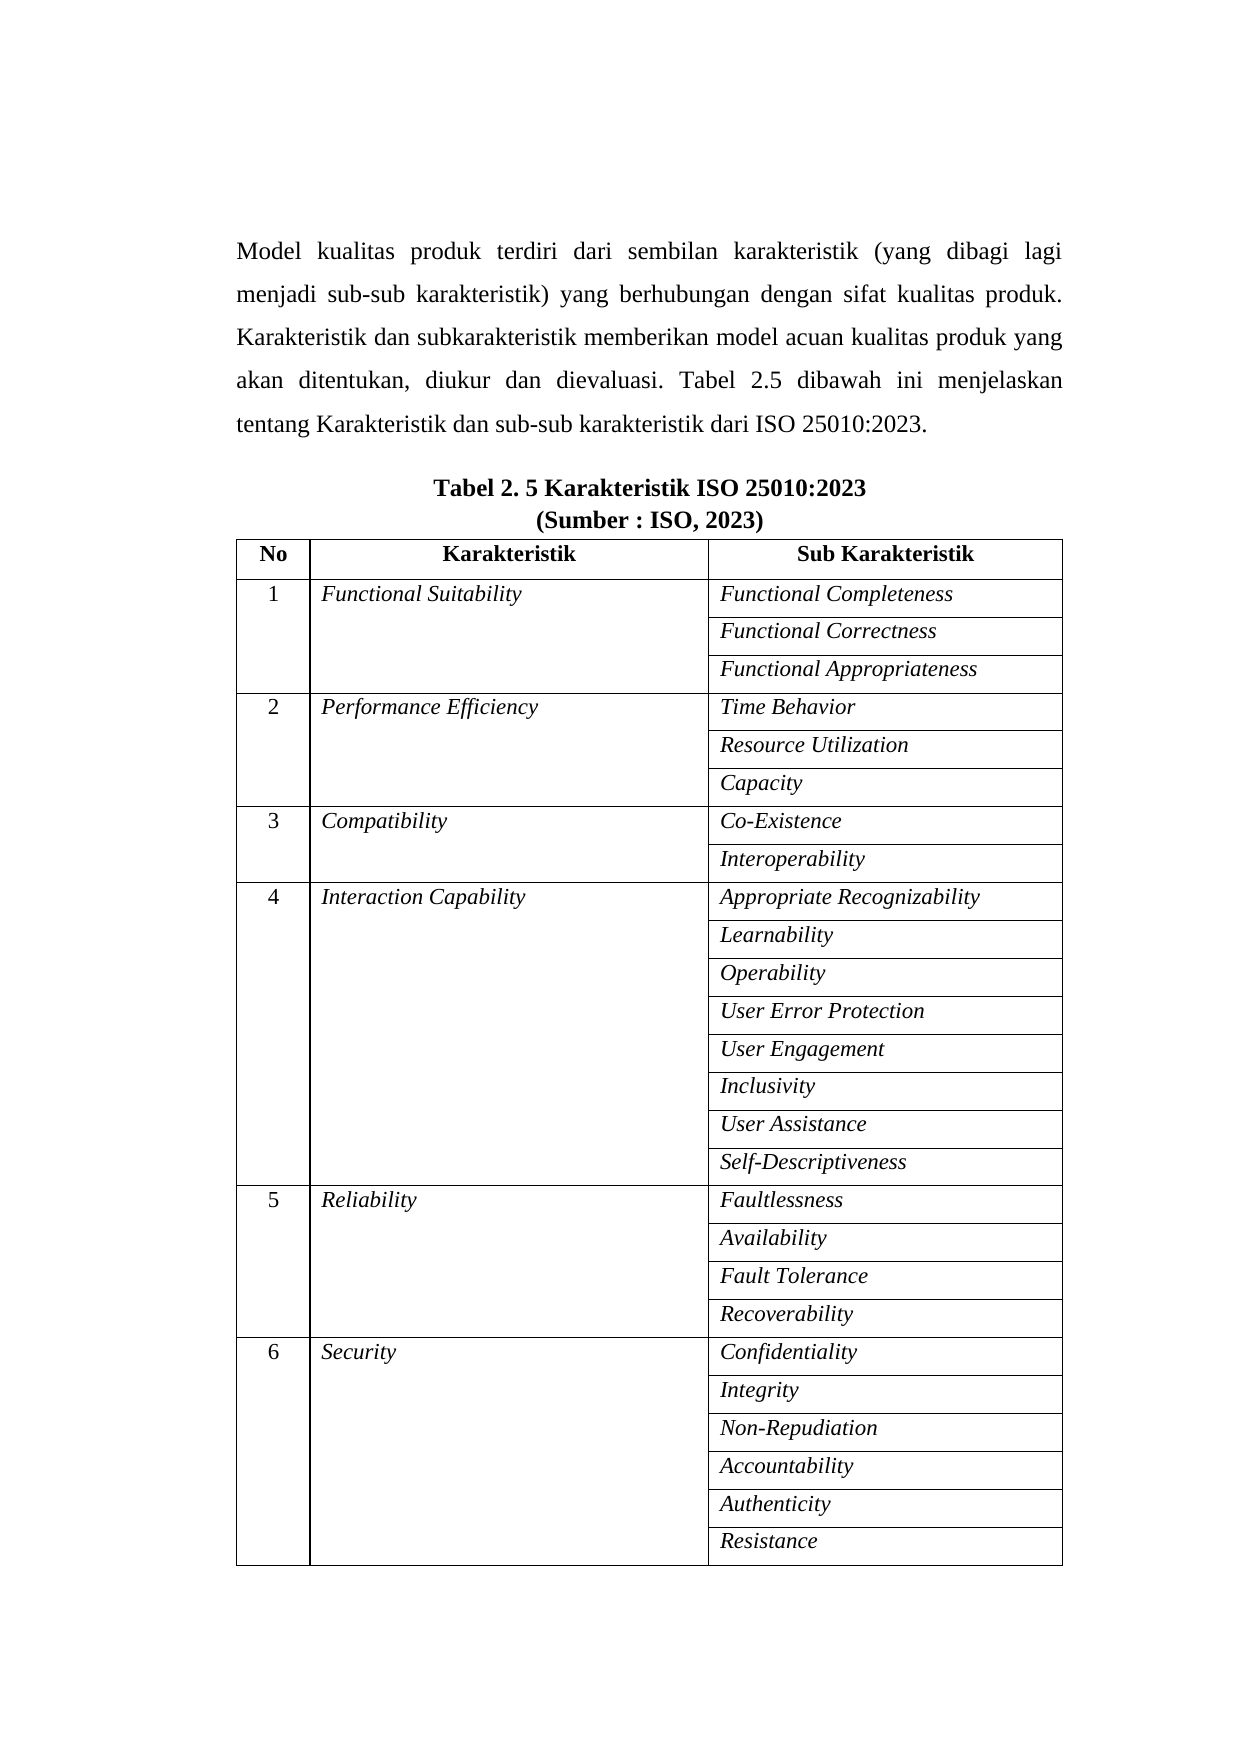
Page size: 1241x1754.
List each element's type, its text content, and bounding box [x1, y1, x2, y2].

table_cell Performance Efficiency [311, 694, 708, 806]
text Tabel 2. Karakteristik ISO 25010:2023 [236, 473, 1063, 501]
table_header Sub Karakteristik [709, 540, 1062, 579]
table_cell User Assistance [709, 1111, 1062, 1147]
table_cell Functional Correctness [709, 618, 1062, 654]
table_header Karakteristik [311, 540, 708, 579]
table_cell Availability [709, 1224, 1062, 1261]
table_cell Compatibility [311, 807, 708, 882]
table_cell Functional Appropriateness [709, 656, 1062, 692]
table_cell Non-Repudiation [709, 1414, 1062, 1451]
table_cell Inclusivity [709, 1073, 1062, 1109]
table_cell 6 [237, 1338, 309, 1564]
table_cell Faultlessness [709, 1186, 1062, 1223]
table_cell Fault Tolerance [709, 1262, 1062, 1299]
table_cell 5 [237, 1186, 309, 1337]
table_cell Functional Suitability [311, 580, 708, 692]
table_cell 1 [237, 580, 309, 692]
table_cell Security [311, 1338, 708, 1564]
table_cell 3 [237, 807, 309, 882]
table_cell Resistance [709, 1528, 1062, 1564]
table_cell Operability [709, 959, 1062, 996]
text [236, 236, 1063, 437]
table_cell Appropriate Recognizability [709, 883, 1062, 920]
table_header No [237, 540, 309, 579]
table_cell Authenticity [709, 1490, 1062, 1527]
table_cell Learnability [709, 921, 1062, 958]
table_cell Confidentiality [709, 1338, 1062, 1375]
table_cell 4 [237, 883, 309, 1185]
table_cell Self-Descriptiveness [709, 1149, 1062, 1185]
table_cell Recoverability [709, 1300, 1062, 1337]
table_cell Interoperability [709, 845, 1062, 882]
table_cell User Error Protection [709, 997, 1062, 1034]
table_cell Accountability [709, 1452, 1062, 1489]
text (Sumber : ISO, 2023) [236, 506, 1063, 534]
table_cell Integrity [709, 1376, 1062, 1413]
table_cell User Engagement [709, 1035, 1062, 1072]
table_cell Resource Utilization [709, 731, 1062, 768]
table_cell Time Behavior [709, 694, 1062, 730]
table_cell Functional Completeness [709, 580, 1062, 617]
table_cell Capacity [709, 769, 1062, 806]
table_cell 2 [237, 694, 309, 806]
table_cell Interaction Capability [311, 883, 708, 1185]
table_cell Co-Existence [709, 807, 1062, 844]
table_cell Reliability [311, 1186, 708, 1337]
